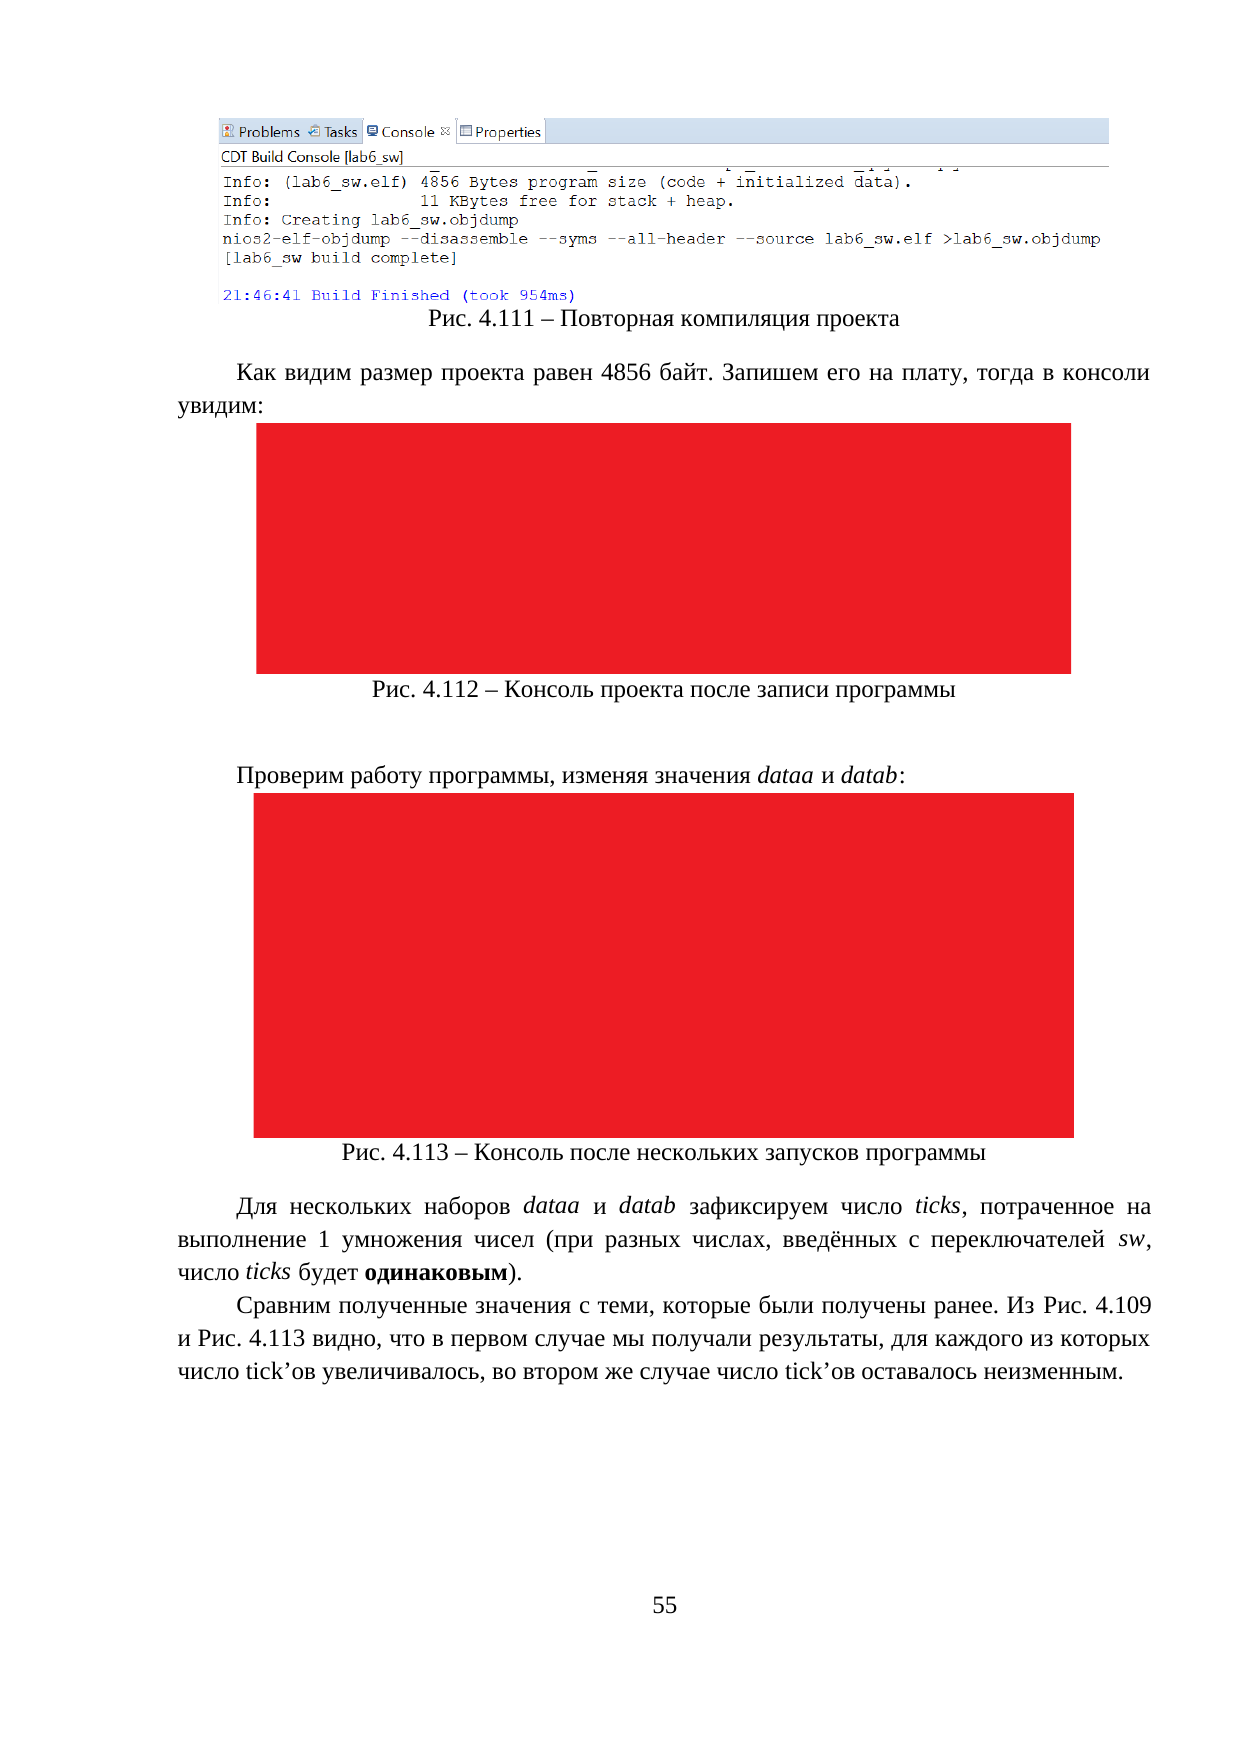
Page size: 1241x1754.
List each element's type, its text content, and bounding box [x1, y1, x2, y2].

picture [253, 793, 1074, 1138]
picture [256, 423, 1072, 674]
text Проверим работу программы, изменяя значения и : [177, 761, 1152, 789]
text Для нескольких наборов и зафиксируем число , потраченное на выполнение 1 умножения чисел (при разных числах, введённых с переключателей , число будет одинаковым). [177, 1191, 1152, 1286]
text Как видим размер проекта равен 4856 байт. Запишем его на плату, тогда в консоли увидим: [177, 357, 1152, 419]
picture [218, 118, 1109, 304]
